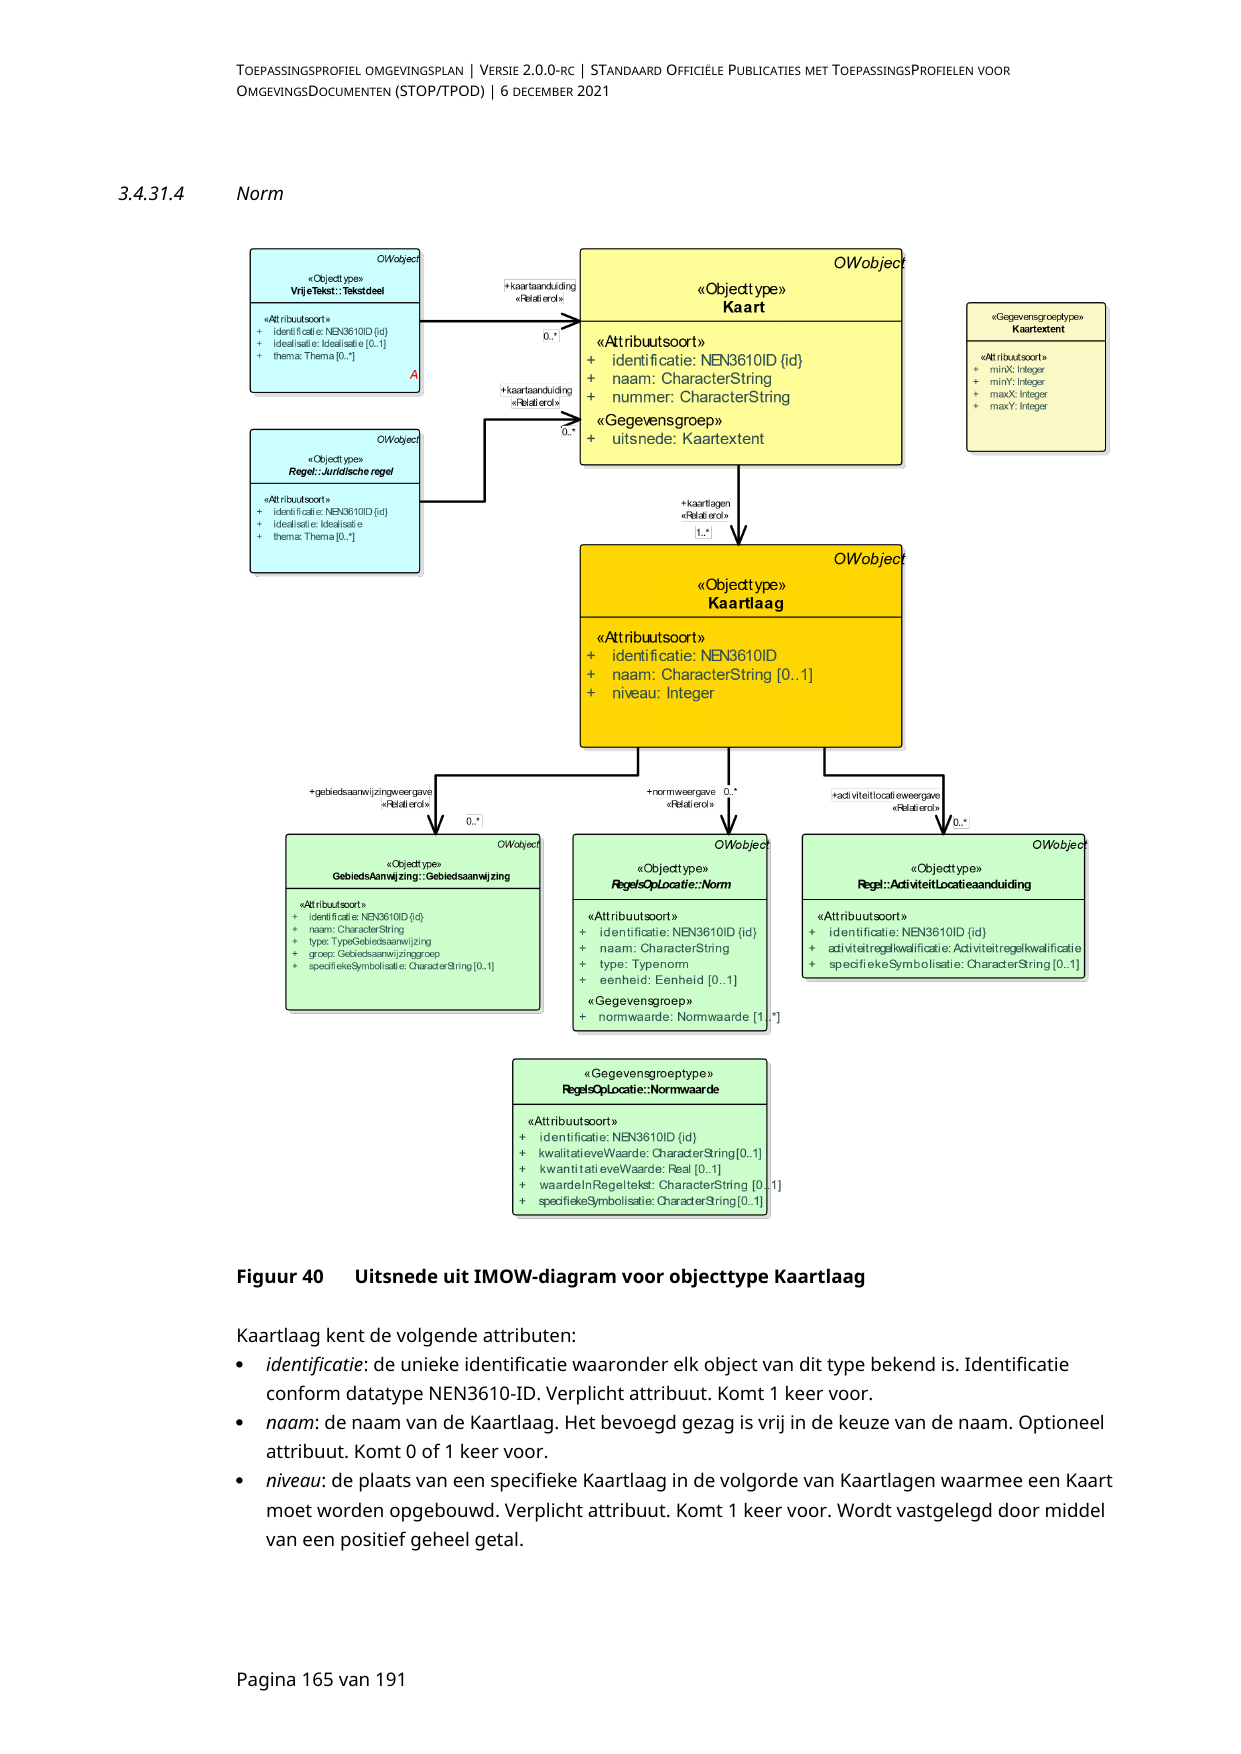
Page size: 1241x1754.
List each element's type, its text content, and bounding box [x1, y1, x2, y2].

text Kaartlaag kent de volgende attributen: [236, 1319, 1122, 1348]
text Uitsnede uit IMOW-diagram voor objecttype Kaartlaag [236, 1260, 1122, 1289]
text niveau: de plaats van een specifieke Kaartlaag in de volgorde van Kaartlagen waarmee een Kaart moet worden opgebouwd. Verplicht attribuut. Komt 1 keer voor. Wordt vastgelegd door middel van een positief geheel getal. [236, 1464, 1122, 1552]
subtitle Norm [118, 177, 1122, 206]
picture [236, 235, 1123, 1232]
text identificatie: de unieke identificatie waaronder elk object van dit type bekend is. Identificatie conform datatype NEN3610-ID. Verplicht attribuut. Komt 1 keer voor. [236, 1348, 1122, 1406]
text naam: de naam van de Kaartlaag. Het bevoegd gezag is vrij in de keuze van de naam. Optioneel attribuut. Komt 0 of 1 keer voor. [236, 1406, 1122, 1464]
